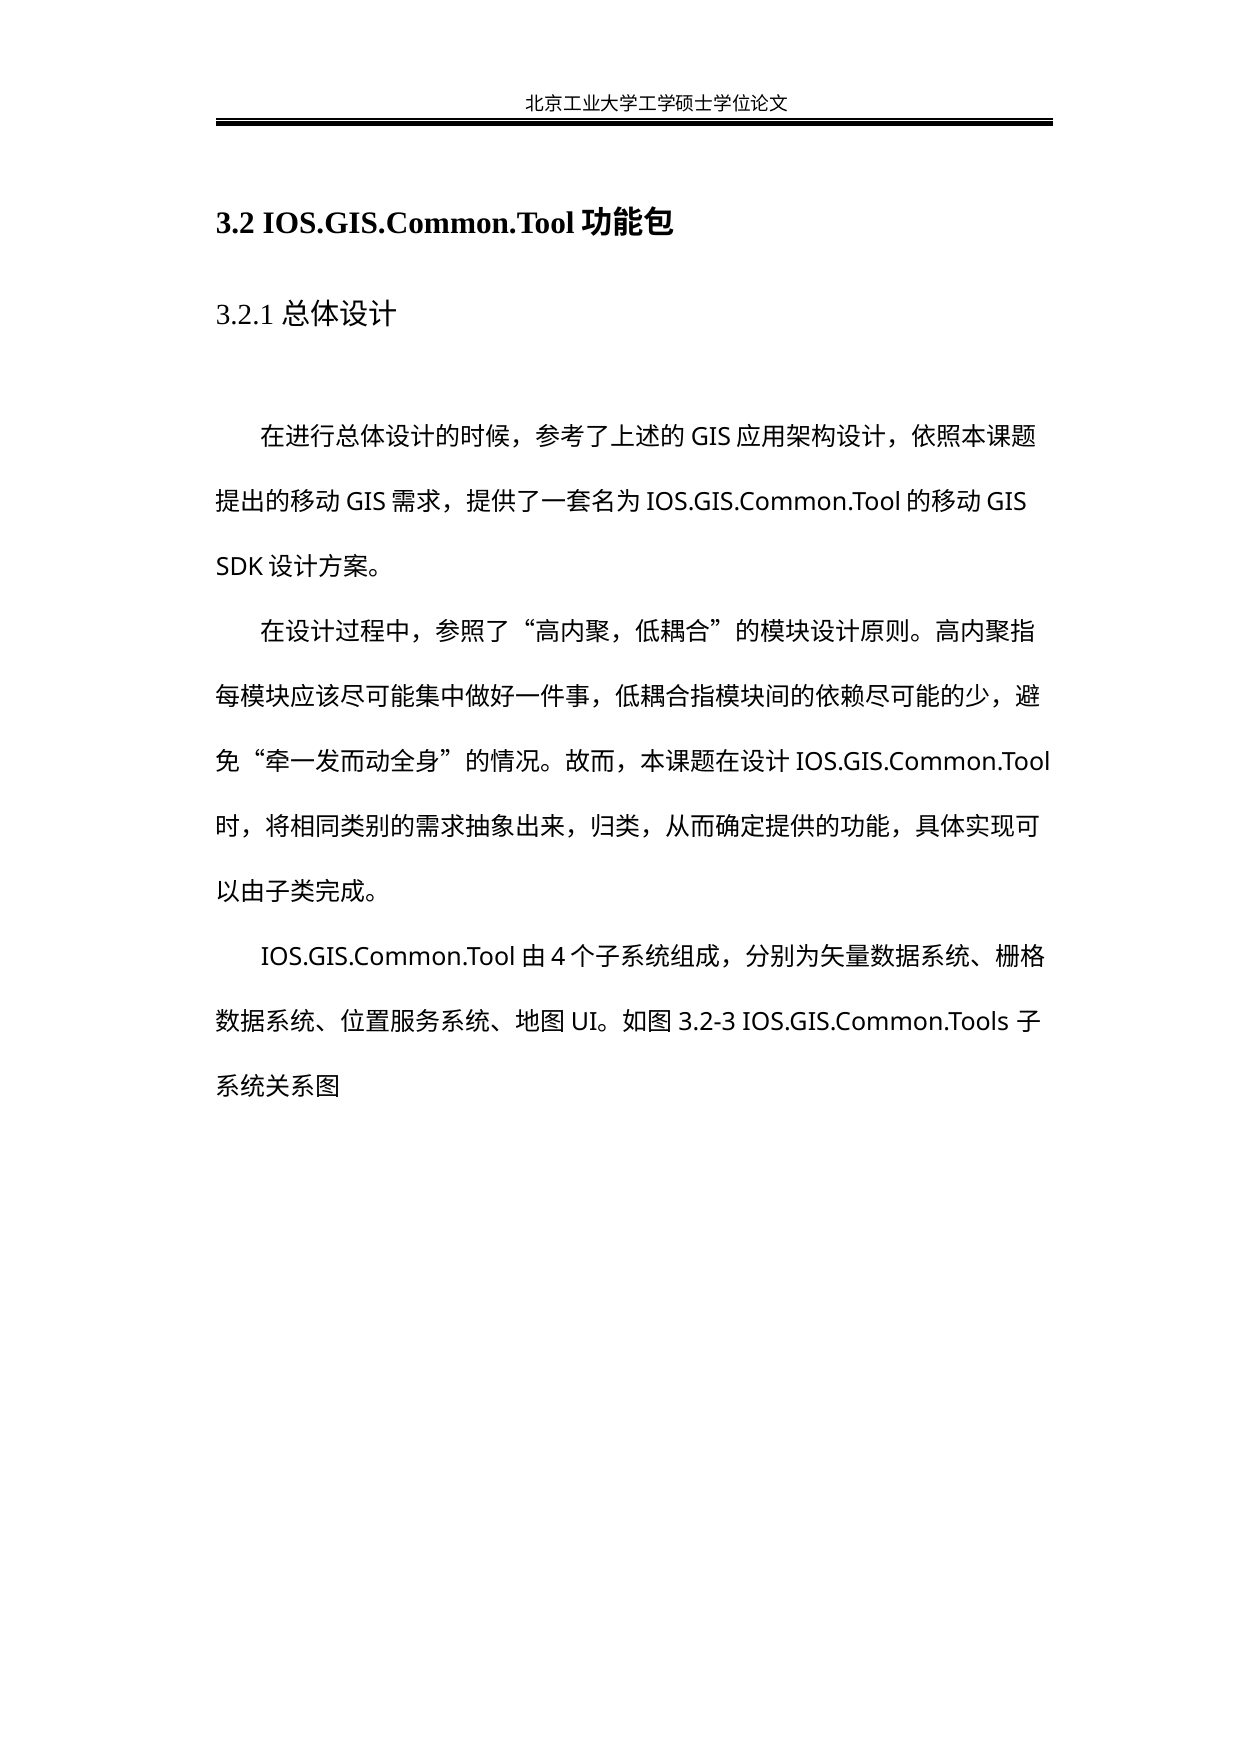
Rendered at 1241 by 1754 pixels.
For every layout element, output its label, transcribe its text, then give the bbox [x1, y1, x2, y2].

text 在设计过程中，参照了“高内聚，低耦合”的模块设计原则。高内聚指每模块应该尽可能集中做好一件事，低耦合指模块间的依赖尽可能的少，避免“牵一发而动全身”的情况。故而，本课题在设计IOS.GIS.Common.Tool时，将相同类别的需求抽象出来，归类，从而确定提供的功能，具体实现可以由子类完成。 [216, 597, 1053, 922]
text 在进行总体设计的时候，参考了上述的GIS应用架构设计，依照本课题提出的移动GIS需求，提供了一套名为IOS.GIS.Common.Tool的移动GIS SDK设计方案。 [216, 402, 1053, 597]
subtitle IOS.GIS.Common.Tool功能包 [216, 187, 1053, 252]
subtitle 总体设计 [216, 279, 1053, 344]
